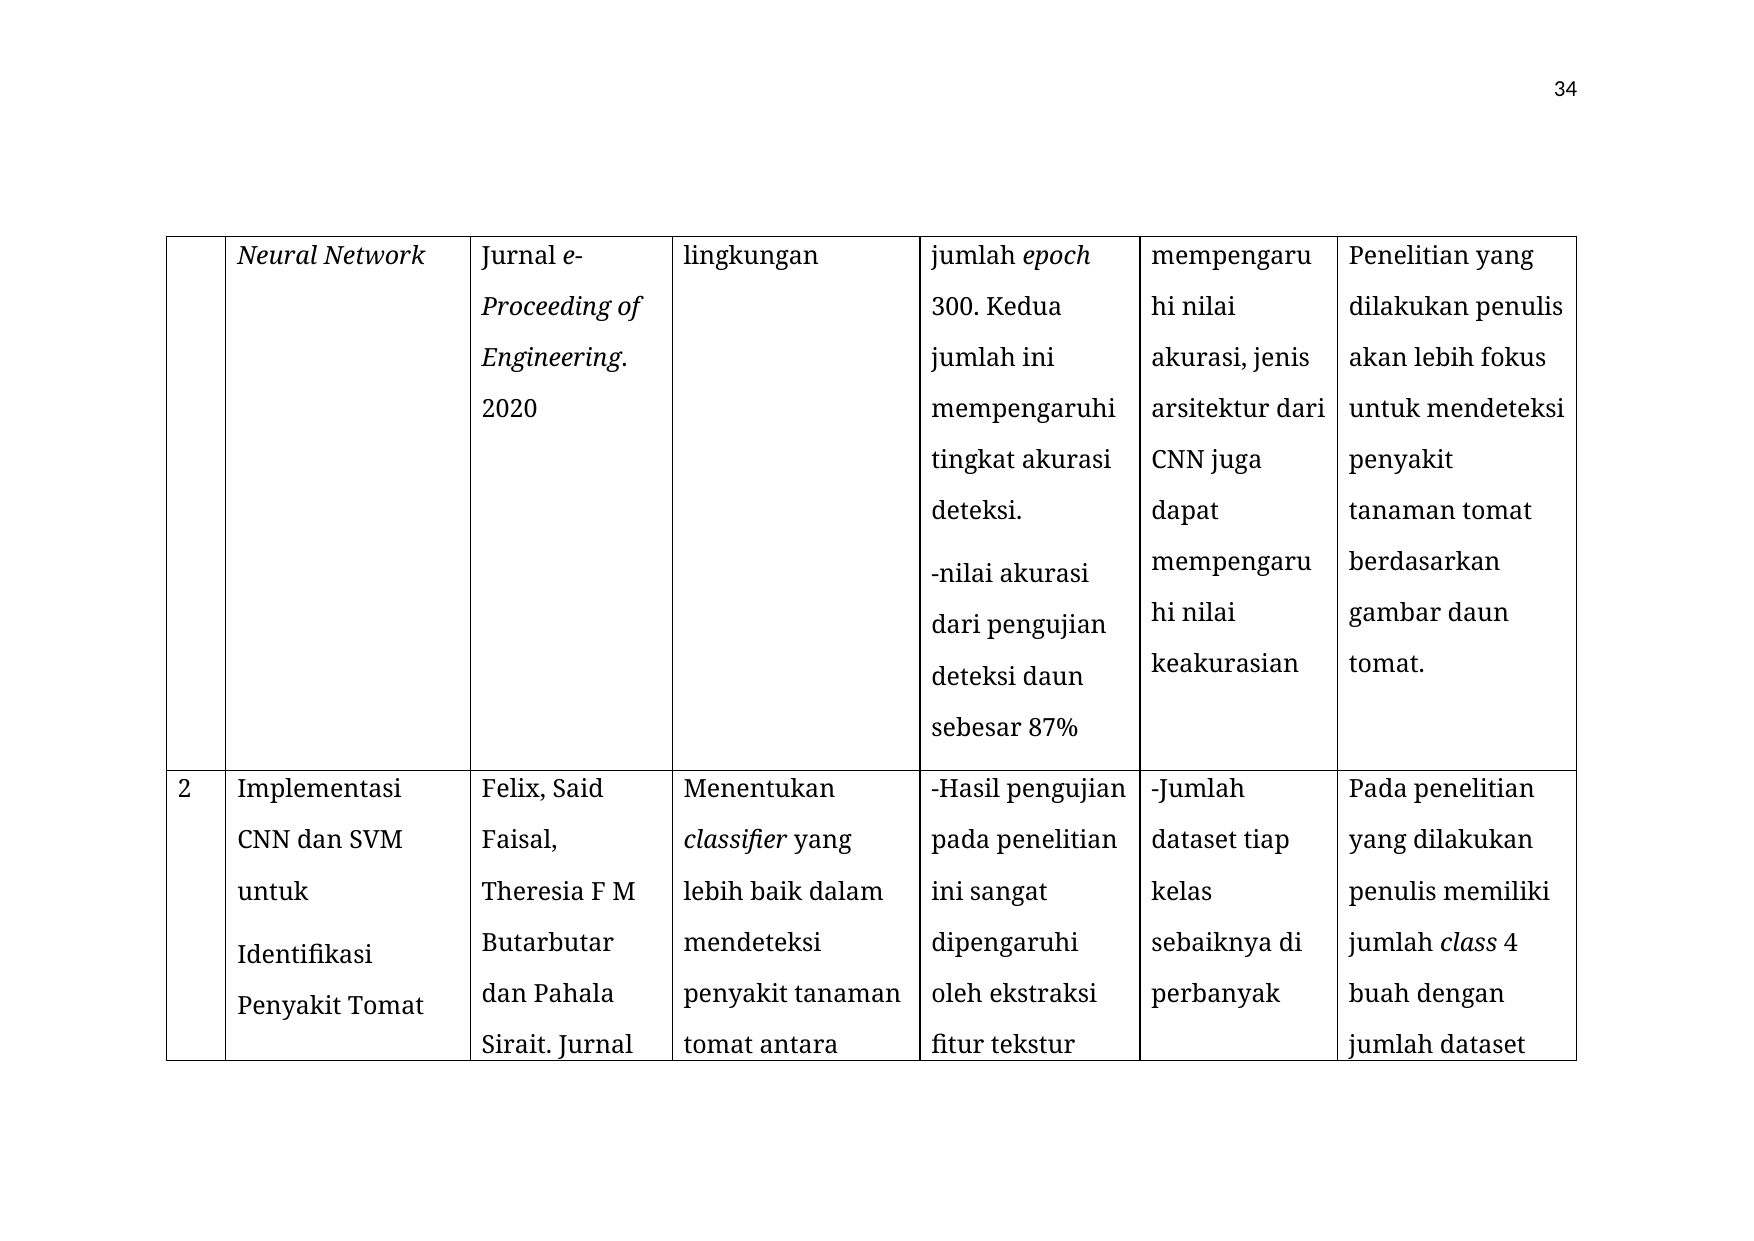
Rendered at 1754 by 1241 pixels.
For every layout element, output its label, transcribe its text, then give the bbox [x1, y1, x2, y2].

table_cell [921, 237, 1139, 770]
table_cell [921, 771, 1139, 1060]
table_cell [673, 237, 919, 770]
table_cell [471, 237, 672, 770]
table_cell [1338, 237, 1576, 770]
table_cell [673, 771, 919, 1060]
table_cell 2 [167, 771, 225, 1060]
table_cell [226, 771, 470, 1060]
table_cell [226, 237, 470, 770]
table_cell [1338, 771, 1576, 1060]
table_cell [1141, 237, 1337, 770]
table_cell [471, 771, 672, 1060]
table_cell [1141, 771, 1337, 1060]
table_cell 1 [167, 237, 225, 770]
